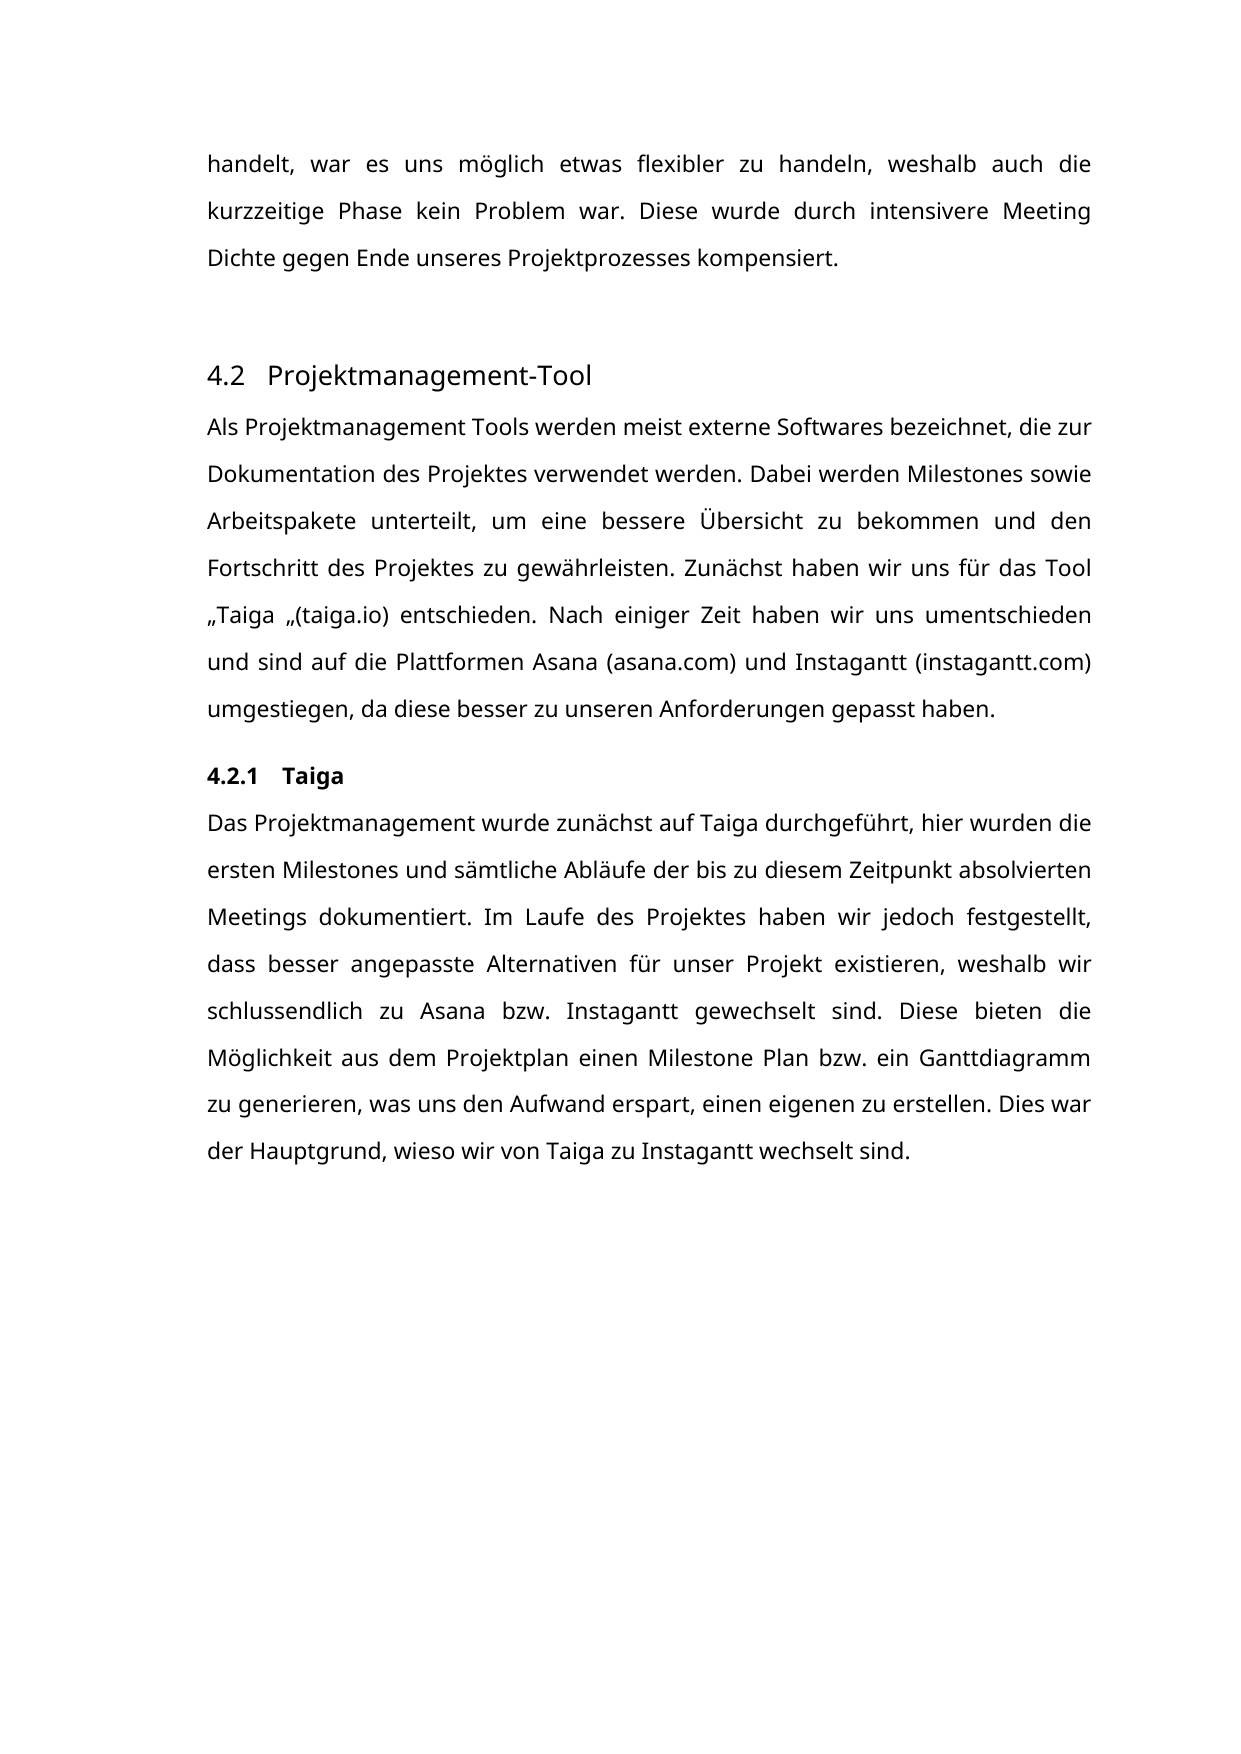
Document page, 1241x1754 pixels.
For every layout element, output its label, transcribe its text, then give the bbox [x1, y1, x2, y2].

text Als Projektmanagement Tools werden meist externe Softwares bezeichnet, die zur Dokumentation des Projektes verwendet werden. Dabei werden Milestones sowie Arbeitspakete unterteilt, um eine bessere Übersicht zu bekommen und den Fortschritt des Projektes zu gewährleisten. Zunächst haben wir uns für das Tool „Taiga „(taiga.io) entschieden. Nach einiger Zeit haben wir uns umentschieden und sind auf die Plattformen Asana (asana.com) und Instagantt (instagantt.com) umgestiegen, da diese besser zu unseren Anforderungen gepasst haben. [207, 411, 1092, 724]
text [207, 148, 1092, 273]
text Das Projektmanagement wurde zunächst auf Taiga durchgeführt, hier wurden die ersten Milestones und sämtliche Abläufe der bis zu diesem Zeitpunkt absolvierten Meetings dokumentiert. Im Laufe des Projektes haben wir jedoch festgestellt, dass besser angepasste Alternativen für unser Projekt existieren, weshalb wir schlussendlich zu Asana bzw. Instagantt gewechselt sind. Diese bieten die Möglichkeit aus dem Projektplan einen Milestone Plan bzw. ein Ganttdiagramm zu generieren, was uns den Aufwand erspart, einen eigenen zu erstellen. Dies war der Hauptgrund, wieso wir von Taiga zu Instagantt wechselt sind. [207, 807, 1092, 1167]
subtitle Projektmanagement-Tool [207, 356, 1092, 393]
subtitle Taiga [207, 760, 1092, 792]
